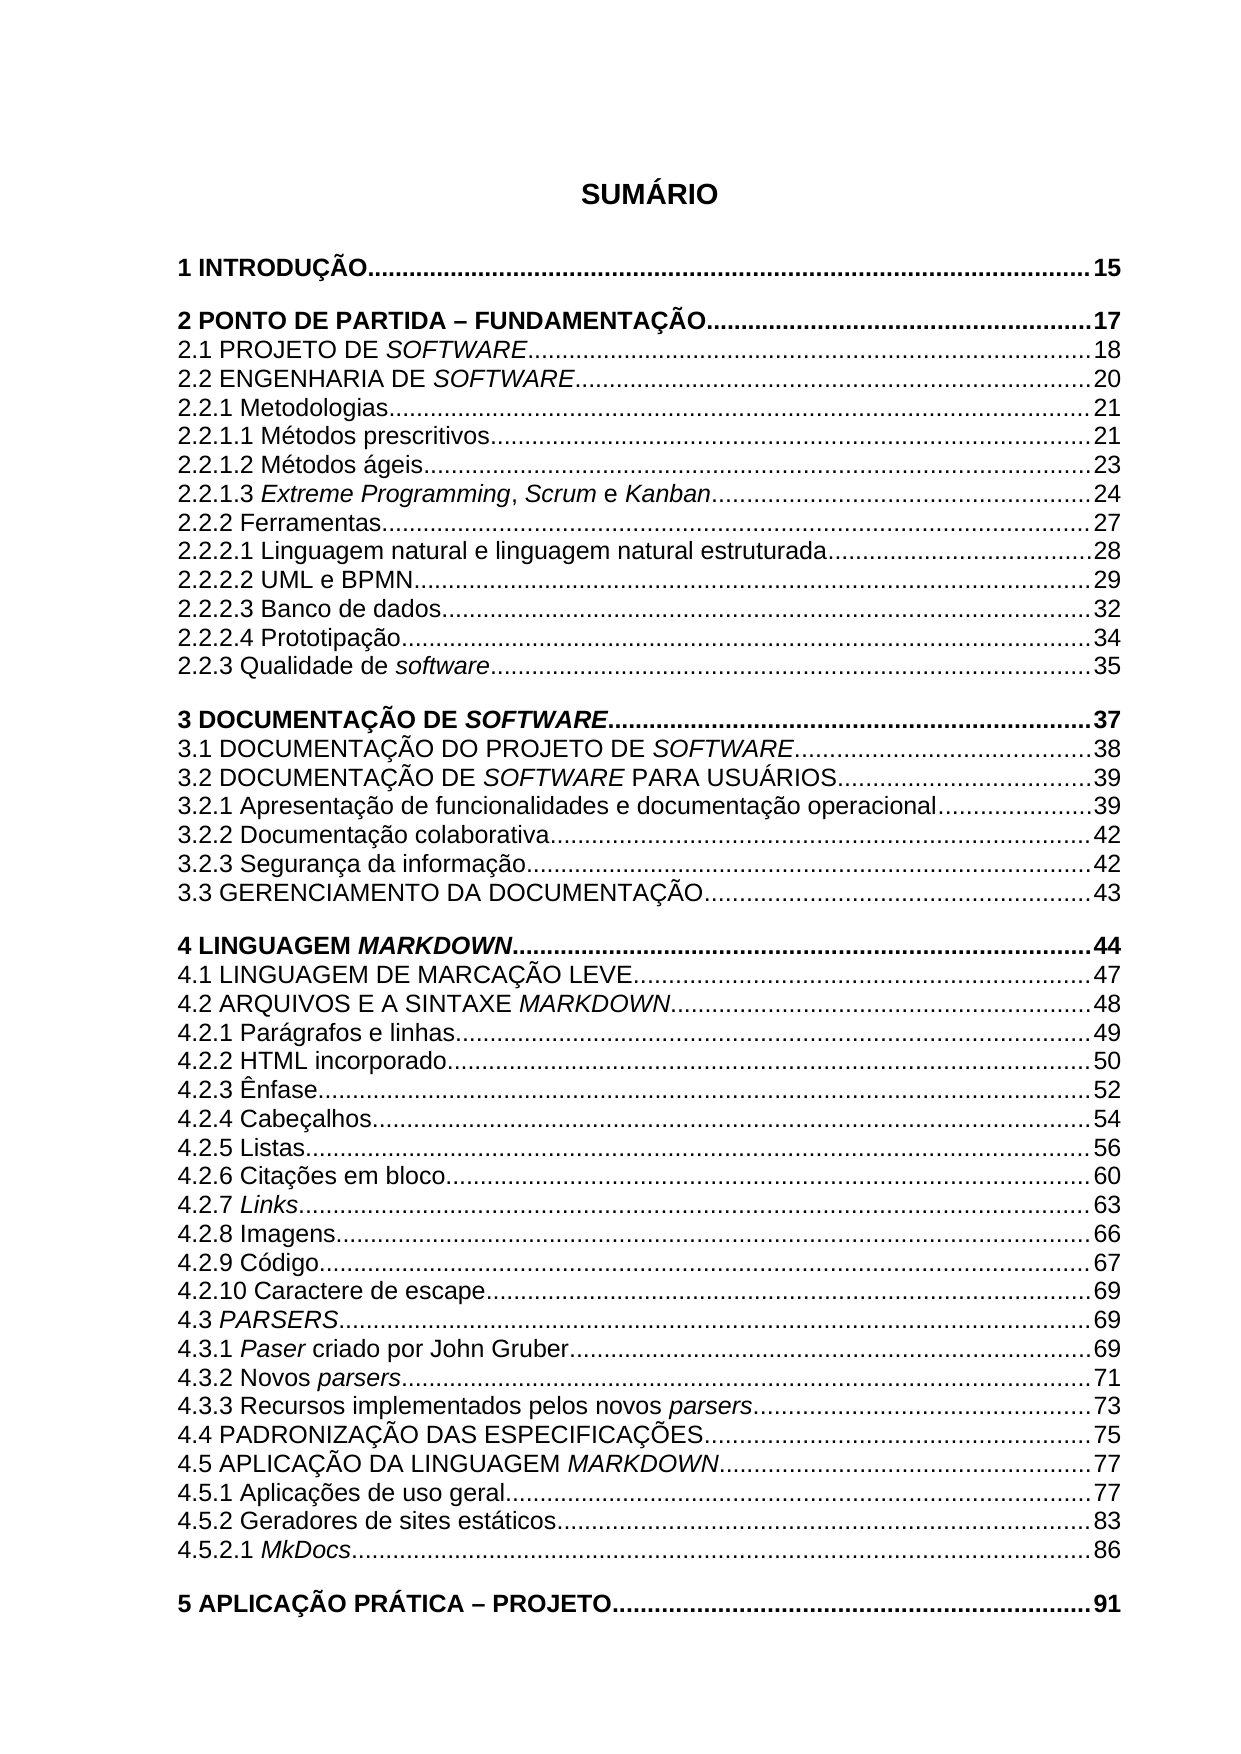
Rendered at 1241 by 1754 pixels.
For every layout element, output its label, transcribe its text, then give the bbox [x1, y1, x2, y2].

text 4.2 ARQUIVOS E A SINTAXE MARKDOWN 48 [177, 989, 1122, 1017]
text 4 LINGUAGEM MARKDOWN 44 [177, 931, 1122, 960]
text 4.2.8 Imagens 66 [177, 1219, 1122, 1247]
text 2.2.2.1 Linguagem natural e linguagem natural estruturada 28 [177, 536, 1122, 565]
text 3.2.2 Documentação colaborativa 42 [177, 820, 1122, 849]
text 4.5.1 Aplicações de uso geral 77 [177, 1477, 1122, 1506]
text 2 PONTO DE PARTIDA – FUNDAMENTAÇÃO 17 [177, 306, 1122, 335]
text 2.1 PROJETO DE SOFTWARE 18 [177, 335, 1122, 364]
text 3.1 DOCUMENTAÇÃO DO PROJETO DE SOFTWARE 38 [177, 734, 1122, 762]
text 4.5 APLICAÇÃO DA LINGUAGEM MARKDOWN 77 [177, 1449, 1122, 1477]
text 4.1 LINGUAGEM DE MARCAÇÃO LEVE 47 [177, 960, 1122, 989]
text 1 INTRODUÇÃO 15 [177, 252, 1122, 281]
text 4.2.7 Links 63 [177, 1190, 1122, 1219]
text 2.2.2 Ferramentas 27 [177, 507, 1122, 536]
text Sumário [177, 177, 1122, 211]
text 2.2.1.1 Métodos prescritivos 21 [177, 421, 1122, 450]
text 4.2.1 Parágrafos e linhas 49 [177, 1017, 1122, 1046]
text 4.2.6 Citações em bloco 60 [177, 1161, 1122, 1190]
text 2.2.3 Qualidade de software 35 [177, 651, 1122, 680]
text 4.3.1 Paser criado por John Gruber 69 [177, 1334, 1122, 1362]
text 4.5.2 Geradores de sites estáticos 83 [177, 1506, 1122, 1535]
text 3.2 DOCUMENTAÇÃO DE SOFTWARE PARA USUÁRIOS 39 [177, 762, 1122, 791]
text 4.3.3 Recursos implementados pelos novos parsers 73 [177, 1391, 1122, 1420]
text 4.2.5 Listas 56 [177, 1132, 1122, 1161]
text 4.2.9 Código 67 [177, 1247, 1122, 1276]
text 2.2.1.3 Extreme Programming, Scrum e Kanban 24 [177, 479, 1122, 507]
text 2.2.1.2 Métodos ágeis 23 [177, 450, 1122, 479]
text 5 APLICAÇÃO PRÁTICA – PROJETO 91 [177, 1589, 1122, 1617]
text 4.2.3 Ênfase 52 [177, 1075, 1122, 1104]
text 4.3.2 Novos parsers 71 [177, 1362, 1122, 1391]
text 3.3 GERENCIAMENTO DA DOCUMENTAÇÃO 43 [177, 877, 1122, 906]
text 2.2.2.4 Prototipação 34 [177, 622, 1122, 651]
text 2.2.2.3 Banco de dados 32 [177, 594, 1122, 622]
text 3 DOCUMENTAÇÃO DE SOFTWARE 37 [177, 705, 1122, 734]
text 2.2 ENGENHARIA DE SOFTWARE 20 [177, 364, 1122, 392]
text 4.4 PADRONIZAÇÃO DAS ESPECIFICAÇÕES 75 [177, 1420, 1122, 1449]
text 4.2.4 Cabeçalhos 54 [177, 1104, 1122, 1132]
text 4.2.2 HTML incorporado 50 [177, 1046, 1122, 1075]
text 4.5.2.1 MkDocs 86 [177, 1535, 1122, 1564]
text 4.2.10 Caractere de escape 69 [177, 1276, 1122, 1305]
text 3.2.3 Segurança da informação 42 [177, 849, 1122, 877]
text 2.2.2.2 UML e BPMN 29 [177, 565, 1122, 594]
text 3.2.1 Apresentação de funcionalidades e documentação operacional 39 [177, 791, 1122, 820]
text 2.2.1 Metodologias 21 [177, 392, 1122, 421]
text 4.3 PARSERS 69 [177, 1305, 1122, 1334]
